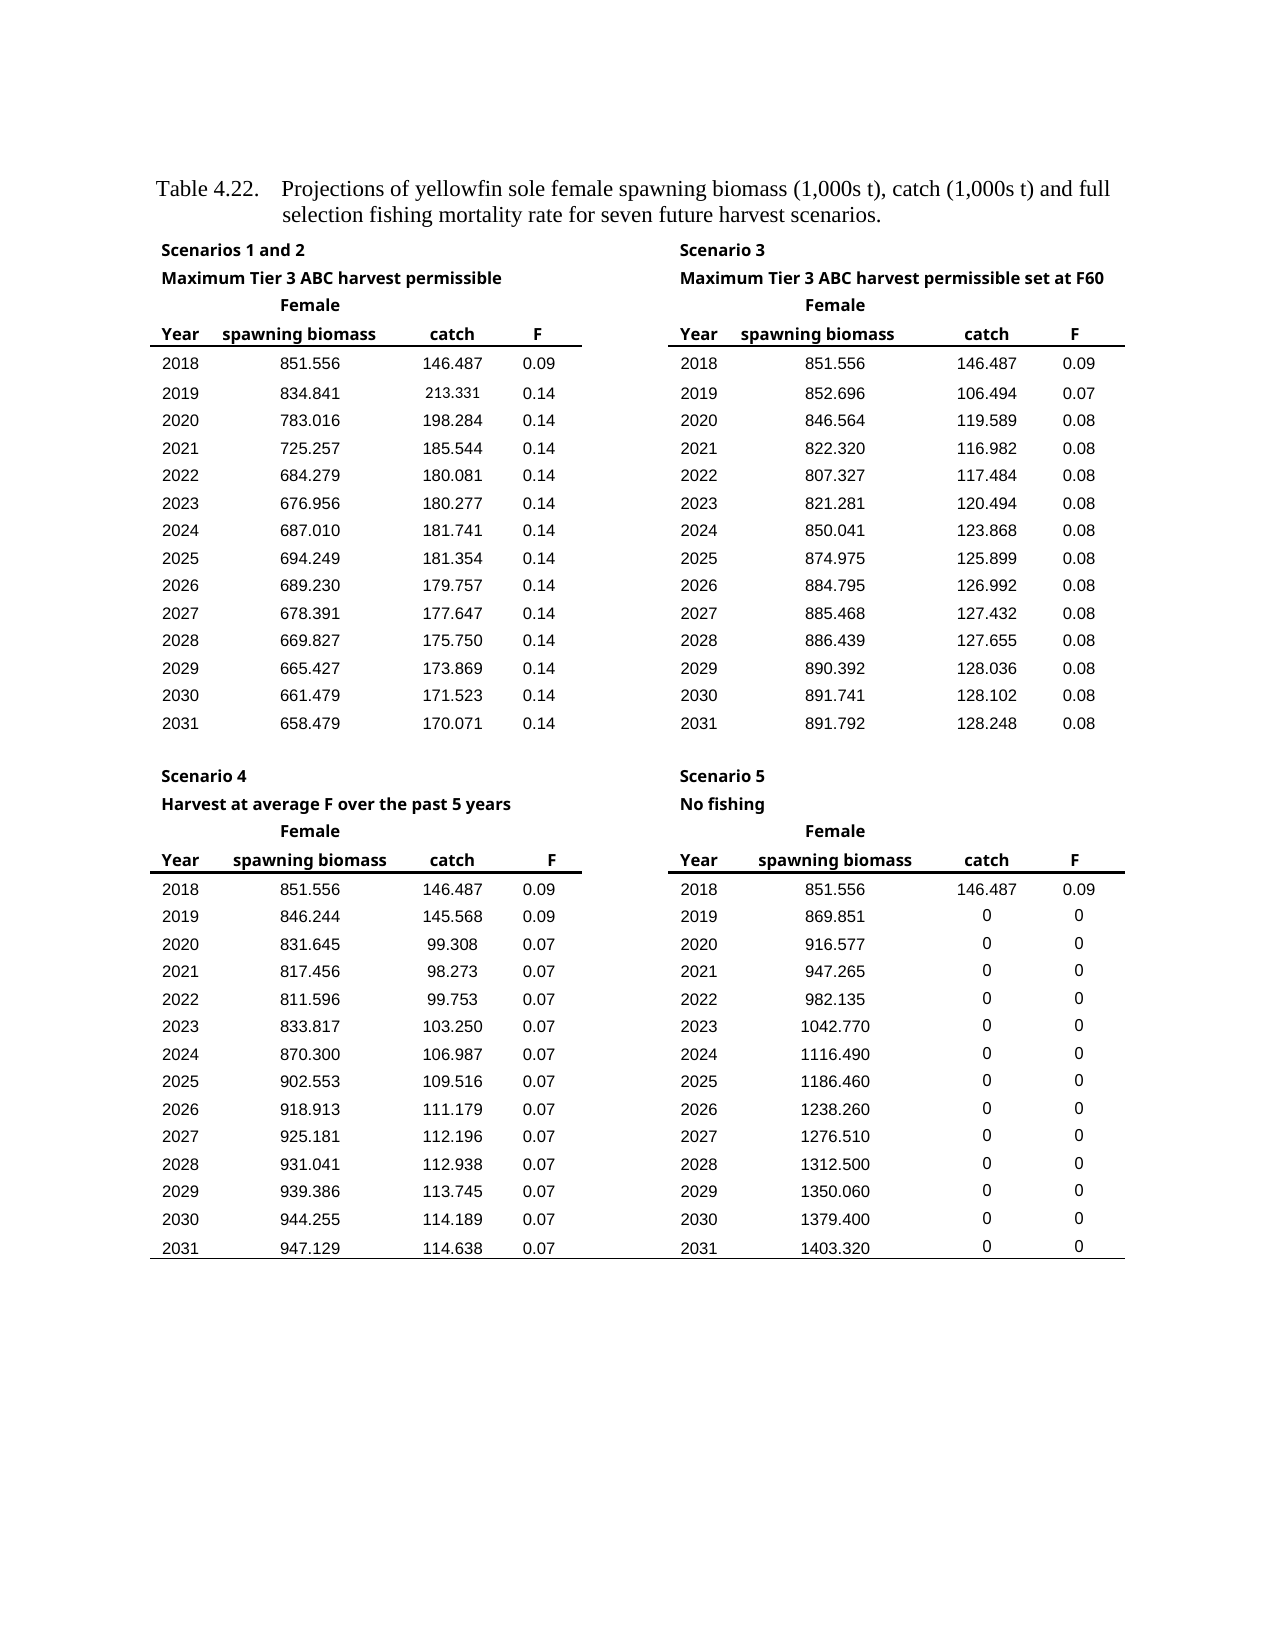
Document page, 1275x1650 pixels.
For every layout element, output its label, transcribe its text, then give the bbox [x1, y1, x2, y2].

subtitle Table 4.22. Projections of yellowfin sole female spawning biomass (1,000s t), catch (1,000s t) and full selection fishing mortality rate for seven future harvest scenarios. [150, 175, 1125, 228]
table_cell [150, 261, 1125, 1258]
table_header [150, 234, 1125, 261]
